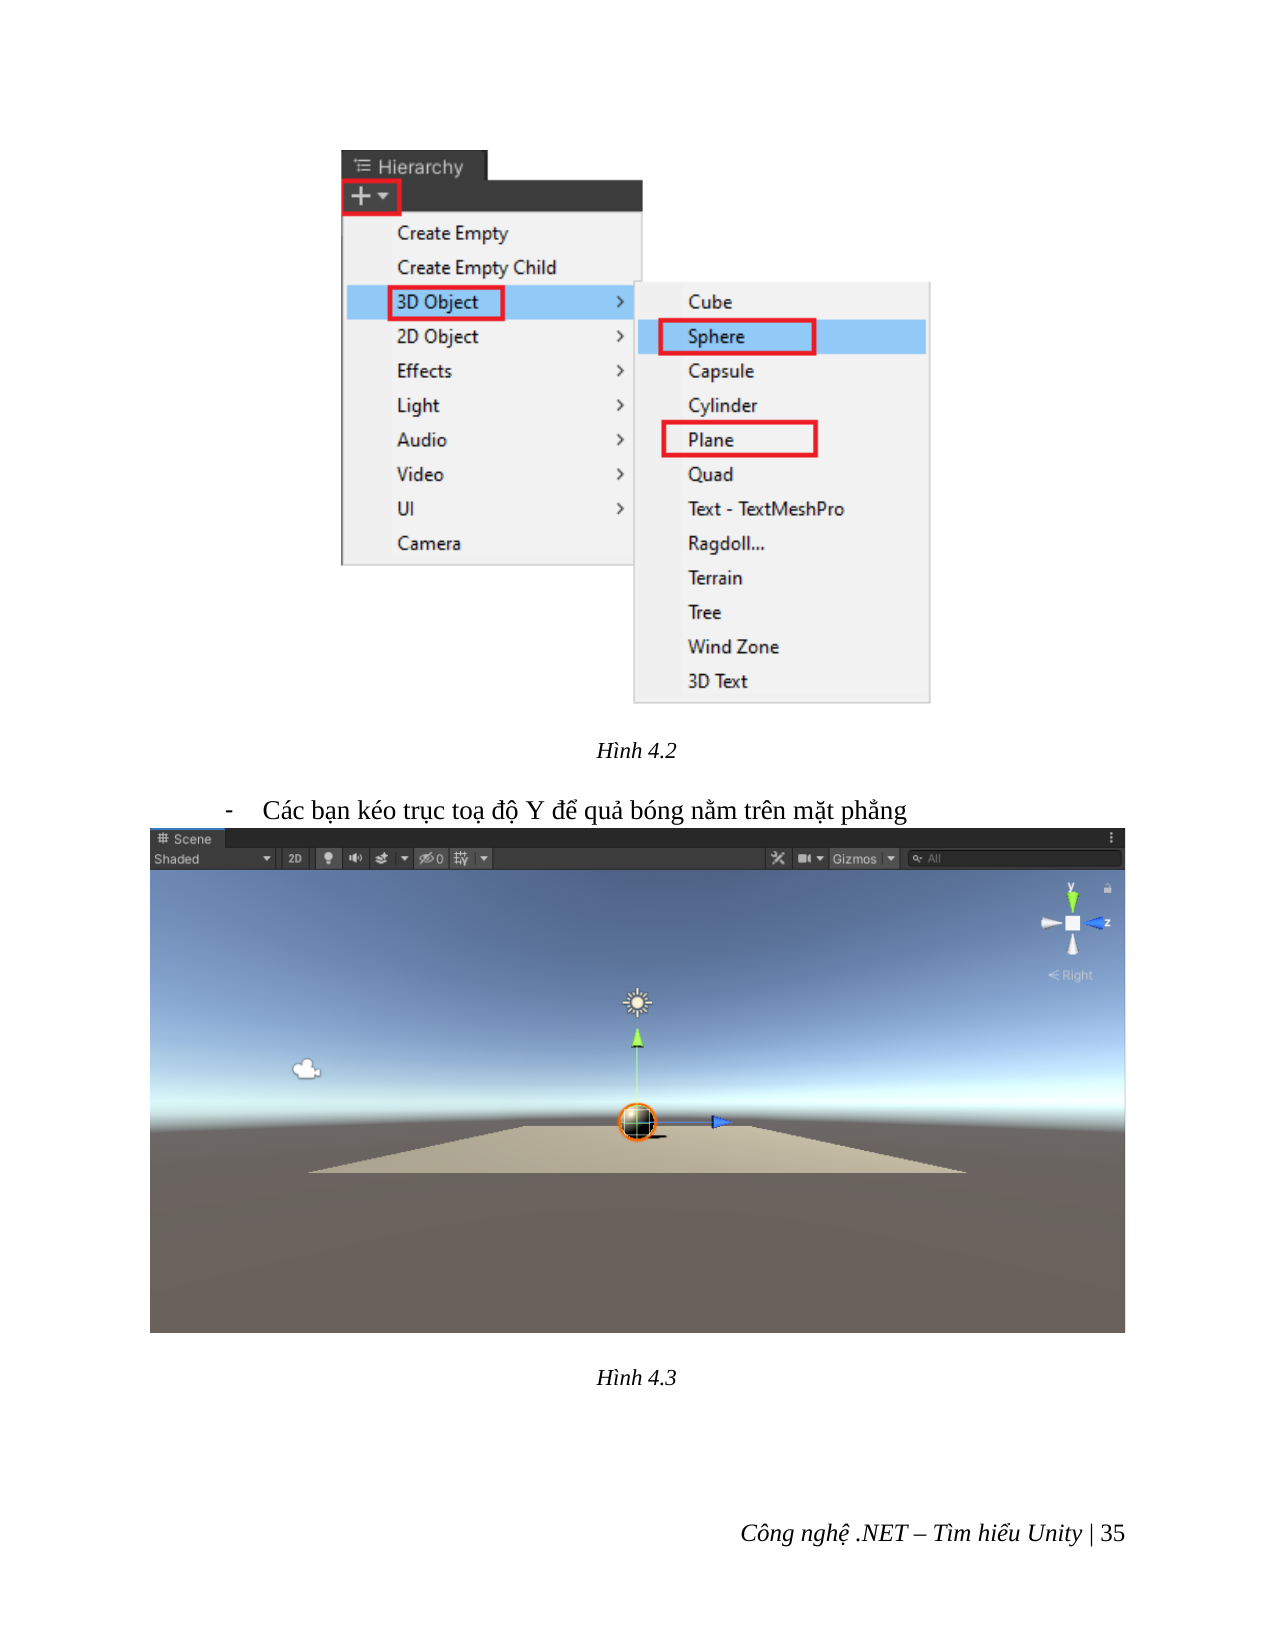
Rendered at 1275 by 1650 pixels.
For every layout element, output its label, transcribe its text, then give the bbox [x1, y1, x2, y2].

list Các bạn kéo trục toạ độ Y để quả bóng nằm trên mặt phẳng [225, 793, 1125, 826]
text Hình 4.2 [150, 738, 1125, 764]
picture [150, 828, 1125, 1333]
picture [341, 150, 934, 707]
text Hình 4.3 [150, 1364, 1125, 1390]
